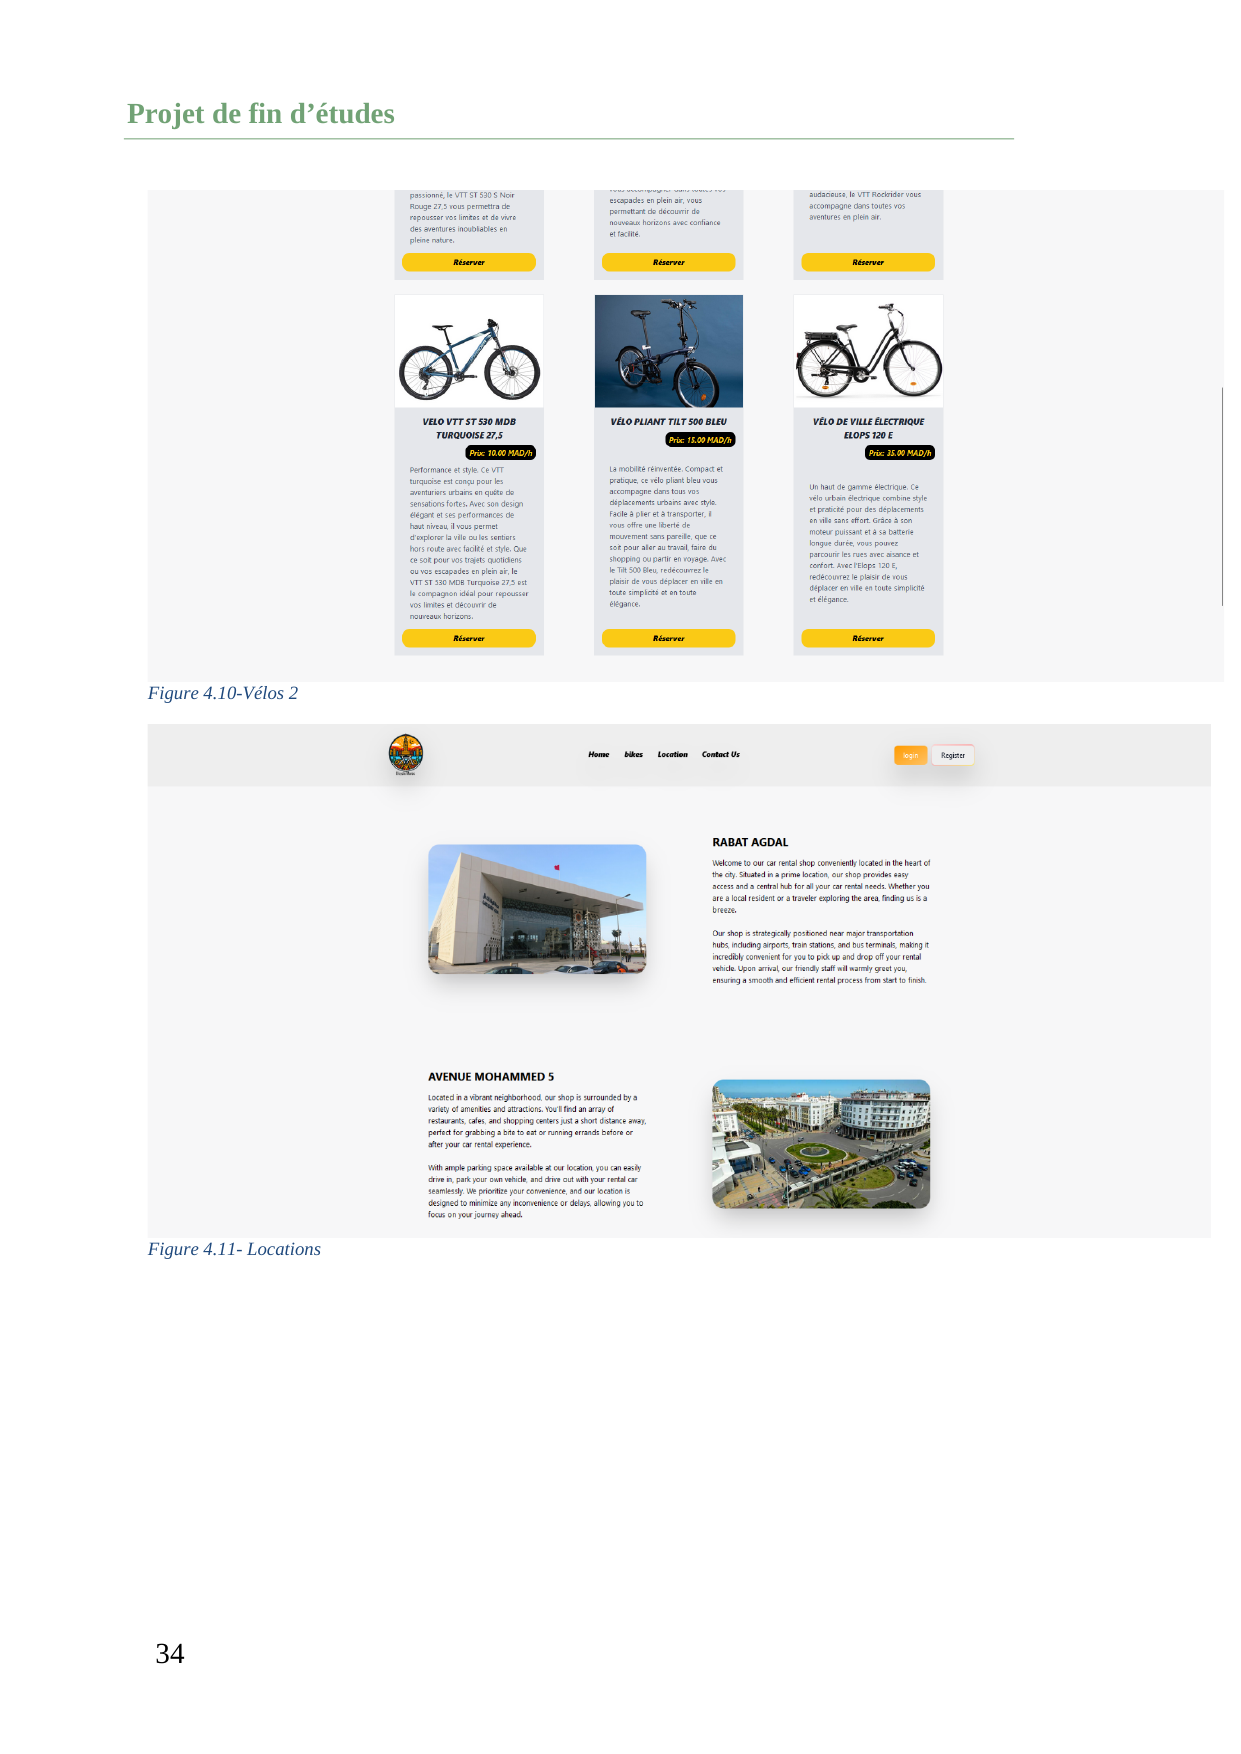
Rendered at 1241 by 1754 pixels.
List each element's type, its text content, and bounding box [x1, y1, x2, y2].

text Figure 4.11- Locations [148, 1238, 1093, 1259]
text Figure 4.10-Vélos 2 [148, 682, 1093, 703]
picture [147, 190, 1225, 682]
picture [147, 724, 1211, 1238]
